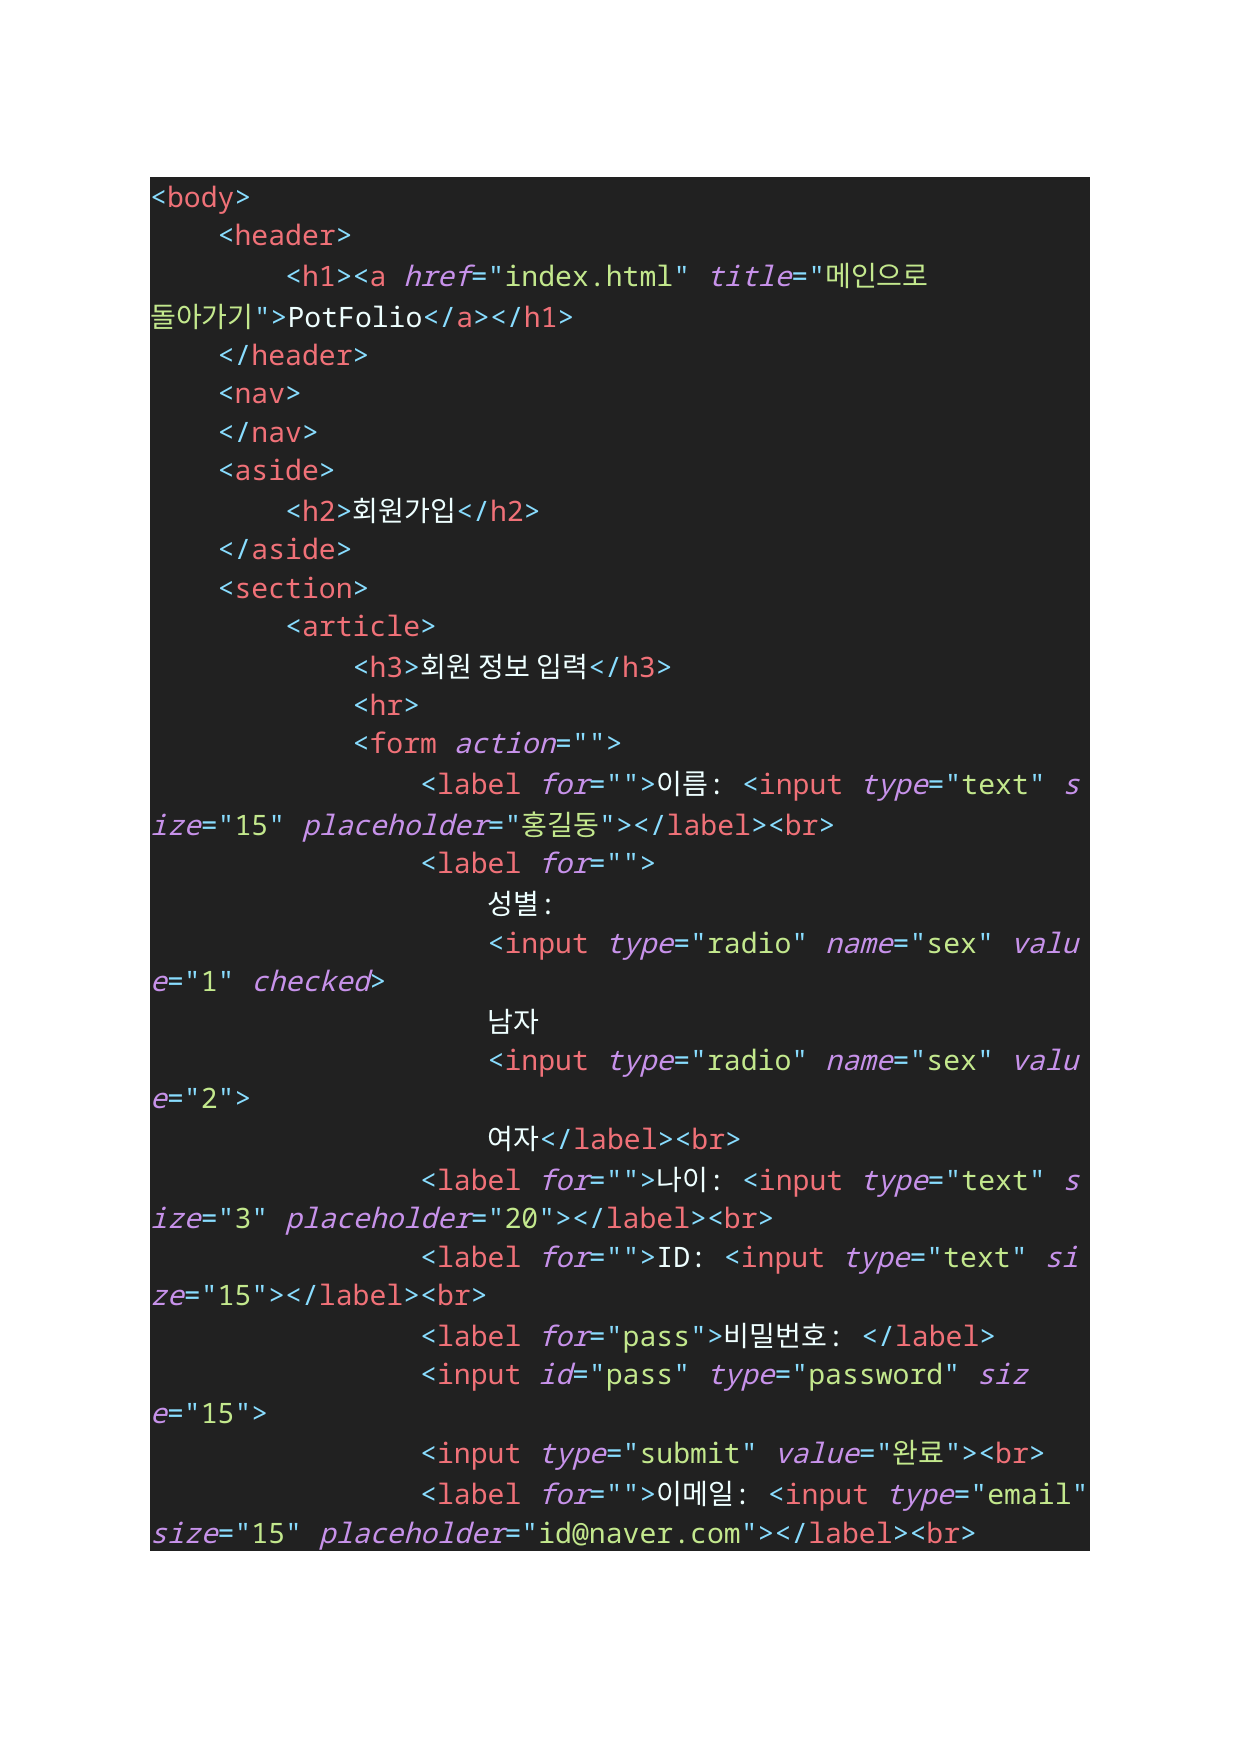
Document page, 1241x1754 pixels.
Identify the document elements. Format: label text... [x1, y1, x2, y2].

text 여자</label><br> [150, 1117, 1090, 1158]
text <section> [150, 568, 1090, 606]
text <h1><a href="index.html" title="메인으로 돌아가기">PotFolio</a></h1> [150, 254, 1090, 336]
text <h2>회원가입</h2> [150, 489, 1090, 530]
text <input type="radio" name="sex" value="2"> [150, 1041, 1090, 1117]
text <article> [150, 606, 1090, 645]
text <header> [150, 216, 1090, 254]
text <label for="">이메일: <input type="email" size="15" placeholder="id@naver.com"></label><br> [150, 1472, 1090, 1551]
text <hr> [150, 686, 1090, 724]
text <input id="pass" type="password" size="15"> [150, 1355, 1090, 1431]
text <form action=""> [150, 724, 1090, 762]
text <body> [150, 177, 1090, 216]
text <label for="">이름: <input type="text" size="15" placeholder="홍길동"></label><br> [150, 762, 1090, 844]
text 성별: [150, 882, 1090, 923]
text <h3>회원 정보 입력</h3> [150, 645, 1090, 686]
text 남자 [150, 1000, 1090, 1041]
text <label for="pass">비밀번호: </label> [150, 1314, 1090, 1355]
text </aside> [150, 530, 1090, 568]
text <aside> [150, 451, 1090, 489]
text <nav> [150, 374, 1090, 412]
text <label for=""> [150, 844, 1090, 882]
text <input type="radio" name="sex" value="1" checked> [150, 923, 1090, 1000]
text <label for="">ID: <input type="text" size="15"></label><br> [150, 1237, 1090, 1314]
text <label for="">나이: <input type="text" size="3" placeholder="20"></label><br> [150, 1158, 1090, 1237]
text <input type="submit" value="완료"><br> [150, 1431, 1090, 1472]
text </nav> [150, 412, 1090, 451]
text </header> [150, 336, 1090, 374]
